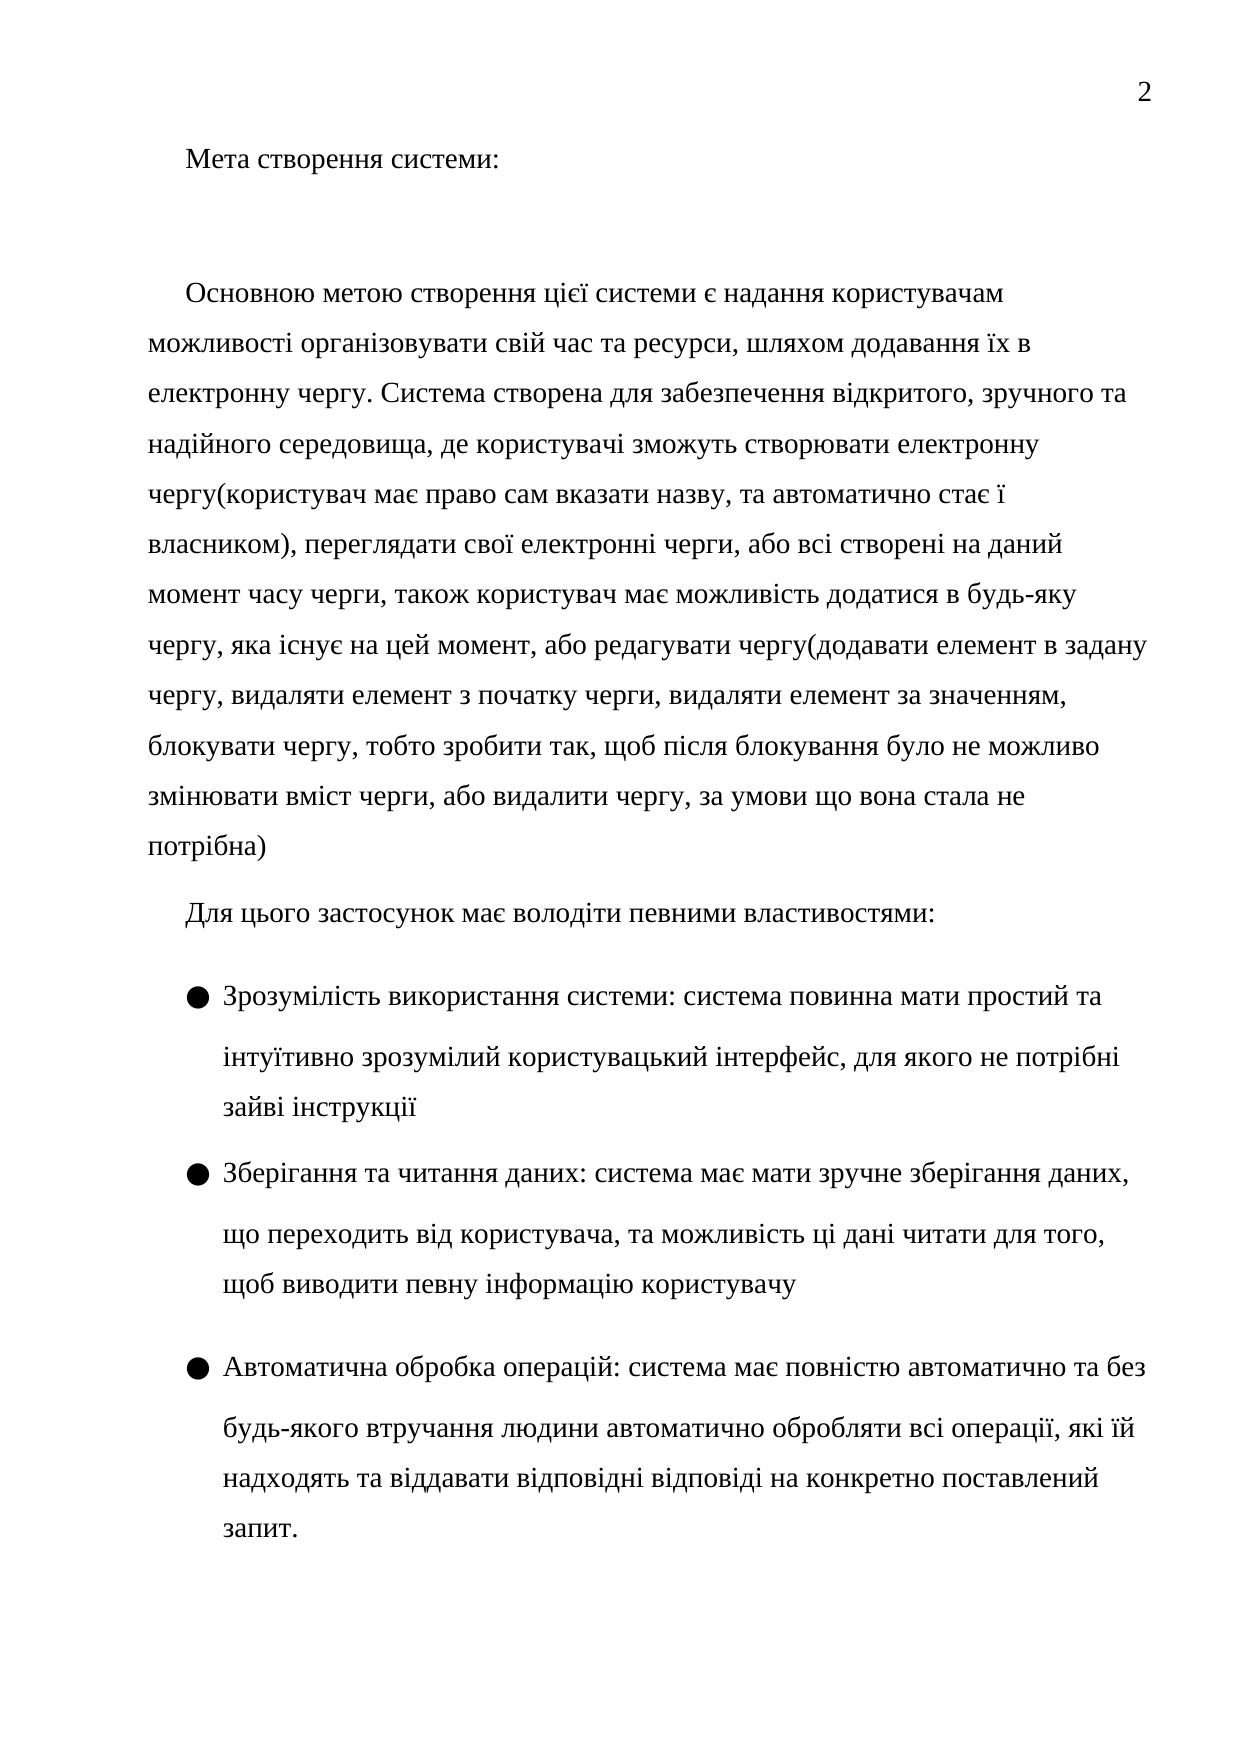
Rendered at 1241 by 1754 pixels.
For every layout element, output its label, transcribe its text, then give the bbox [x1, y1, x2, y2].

text Основною метою створення цієї системи є надання користувачам можливості організовувати свій час та ресурси, шляхом додавання їх в електронну чергу. Система створена для забезпечення відкритого, зручного та надійного середовища, де користувачі зможуть створювати електронну чергу(користувач має право сам вказати назву, та автоматично стає ї власником), переглядати свої електронні черги, або всі створені на даний момент часу черги, також користувач має можливість додатися в будь-яку чергу, яка існує на цей момент, або редагувати чергу(додавати елемент в задану чергу, видаляти елемент з початку черги, видаляти елемент за значенням, блокувати чергу, тобто зробити так, щоб після блокування було не можливо змінювати вміст черги, або видалити чергу, за умови що вона стала не потрібна) [148, 275, 1152, 862]
text Для цього застосунок має володіти певними властивостями: [148, 895, 1152, 929]
list Автоматична обробка операцій: система має повністю автоматично та без будь-якого втручання людини автоматично обробляти всі операції, які їй надходять та віддавати відповідні відповіді на конкретно поставлений запит. [185, 1333, 1152, 1544]
list Зрозумілість використання системи: система повинна мати простий та інтуїтивно зрозумілий користувацький інтерфейс, для якого не потрібні зайві інструкції [185, 962, 1152, 1123]
text Мета створення системи: [148, 141, 1152, 174]
list Зберігання та читання даних: система має мати зручне зберігання даних, що переходить від користувача, та можливість ці дані читати для того, щоб виводити певну інформацію користувачу [185, 1139, 1152, 1300]
